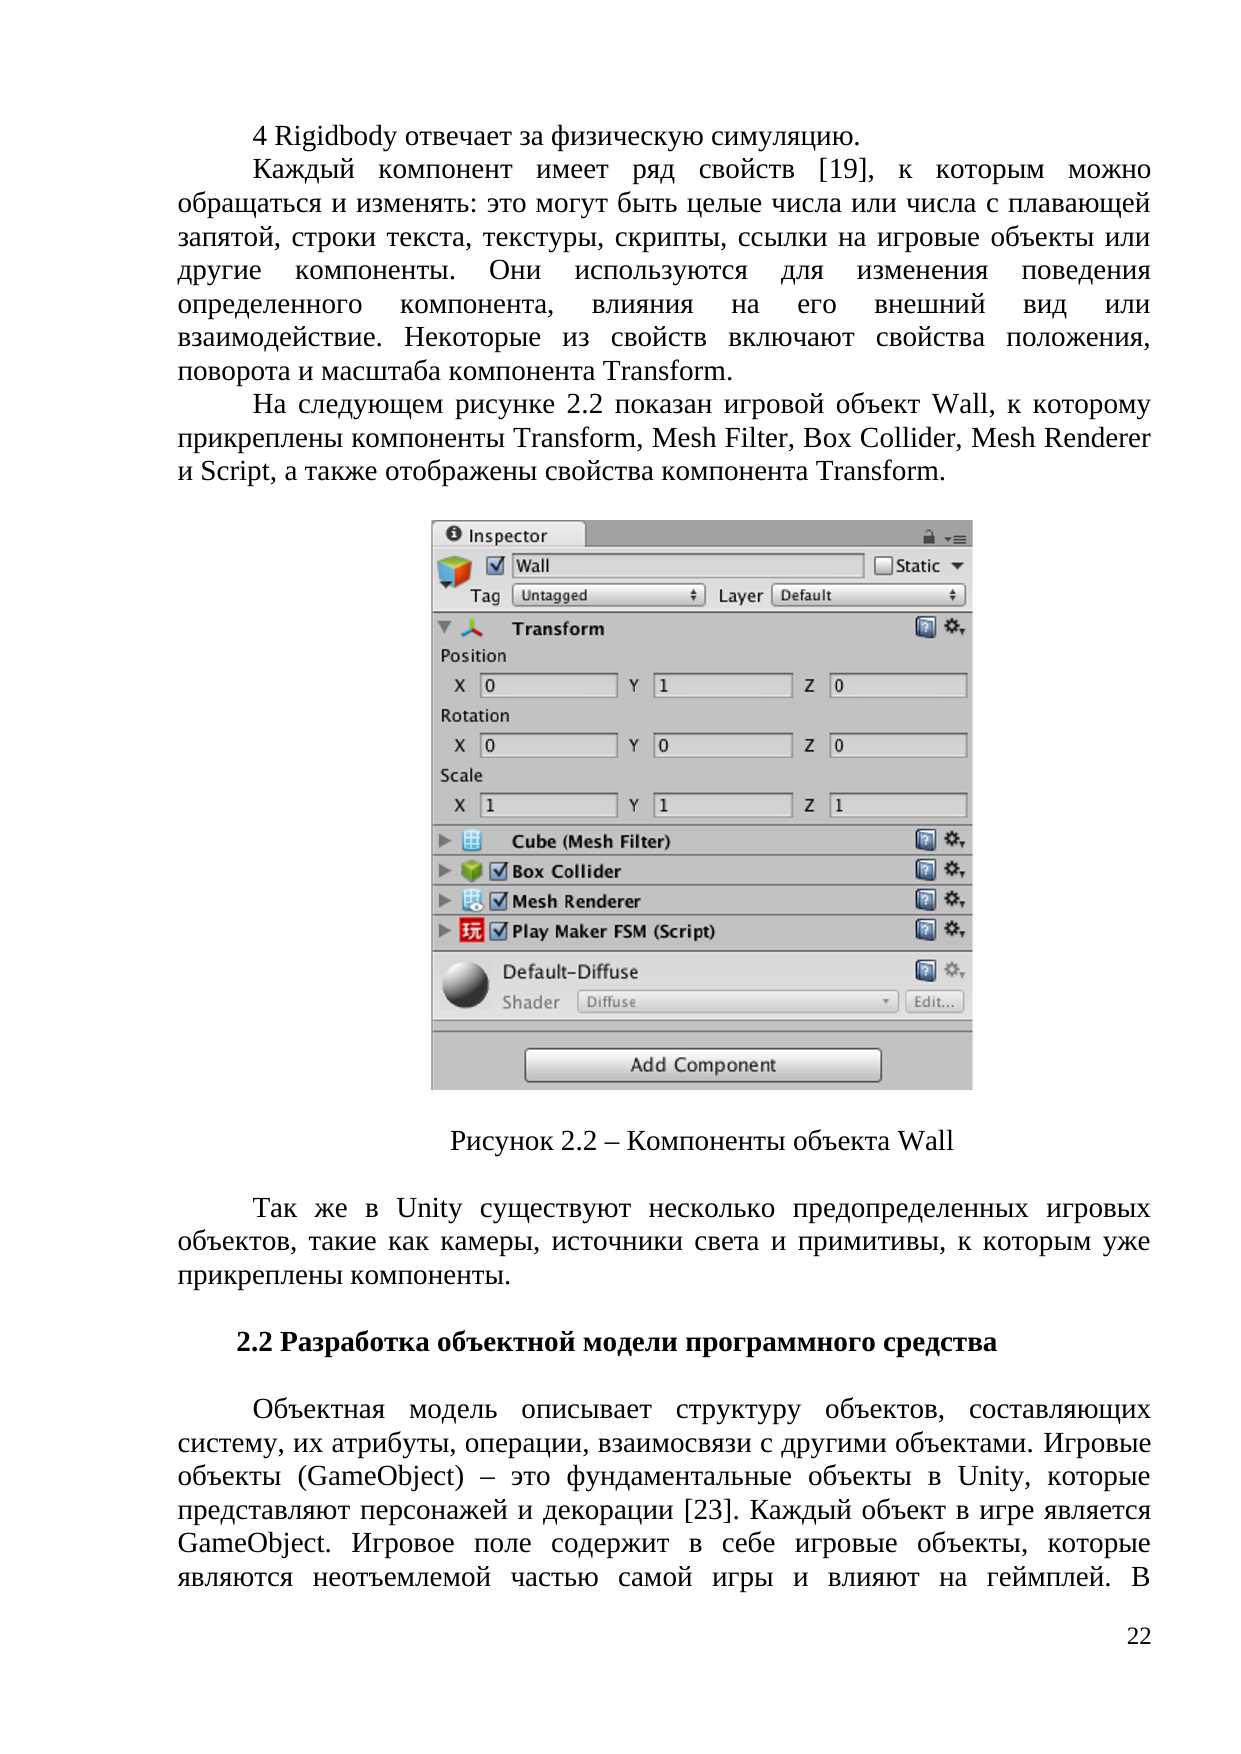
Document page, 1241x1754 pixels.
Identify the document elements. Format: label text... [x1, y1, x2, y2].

text Так же в Unity существуют несколько предопределенных игровых объектов, такие как камеры, источники света и примитивы, к которым уже прикреплены компоненты. [177, 1190, 1152, 1291]
picture [431, 520, 973, 1090]
text Каждый компонент имеет ряд свойств [19], к которым можно обращаться и изменять: это могут быть целые числа или числа с плавающей запятой, строки текста, текстуры, скрипты, ссылки на игровые объекты или другие компоненты. Они используются для изменения поведения определенного компонента, влияния на его внешний вид или взаимодействие. Некоторые из свойств включают свойства положения, поворота и масштаба компонента Transform. [177, 152, 1152, 386]
text Рисунок 2.2 – Компоненты объекта Wall [177, 1123, 1152, 1156]
subtitle 2.2 Разработка объектной модели программного средства [177, 1324, 1152, 1358]
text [177, 1391, 1152, 1592]
text На следующем рисунке 2.2 показан игровой объект Wall, к которому прикреплены компоненты Transform, Mesh Filter, Box Collider, Mesh Renderer и Script, а также отображены свойства компонента Transform. [177, 386, 1152, 487]
text 4 Rigidbody отвечает за физическую симуляцию. [177, 118, 1152, 152]
